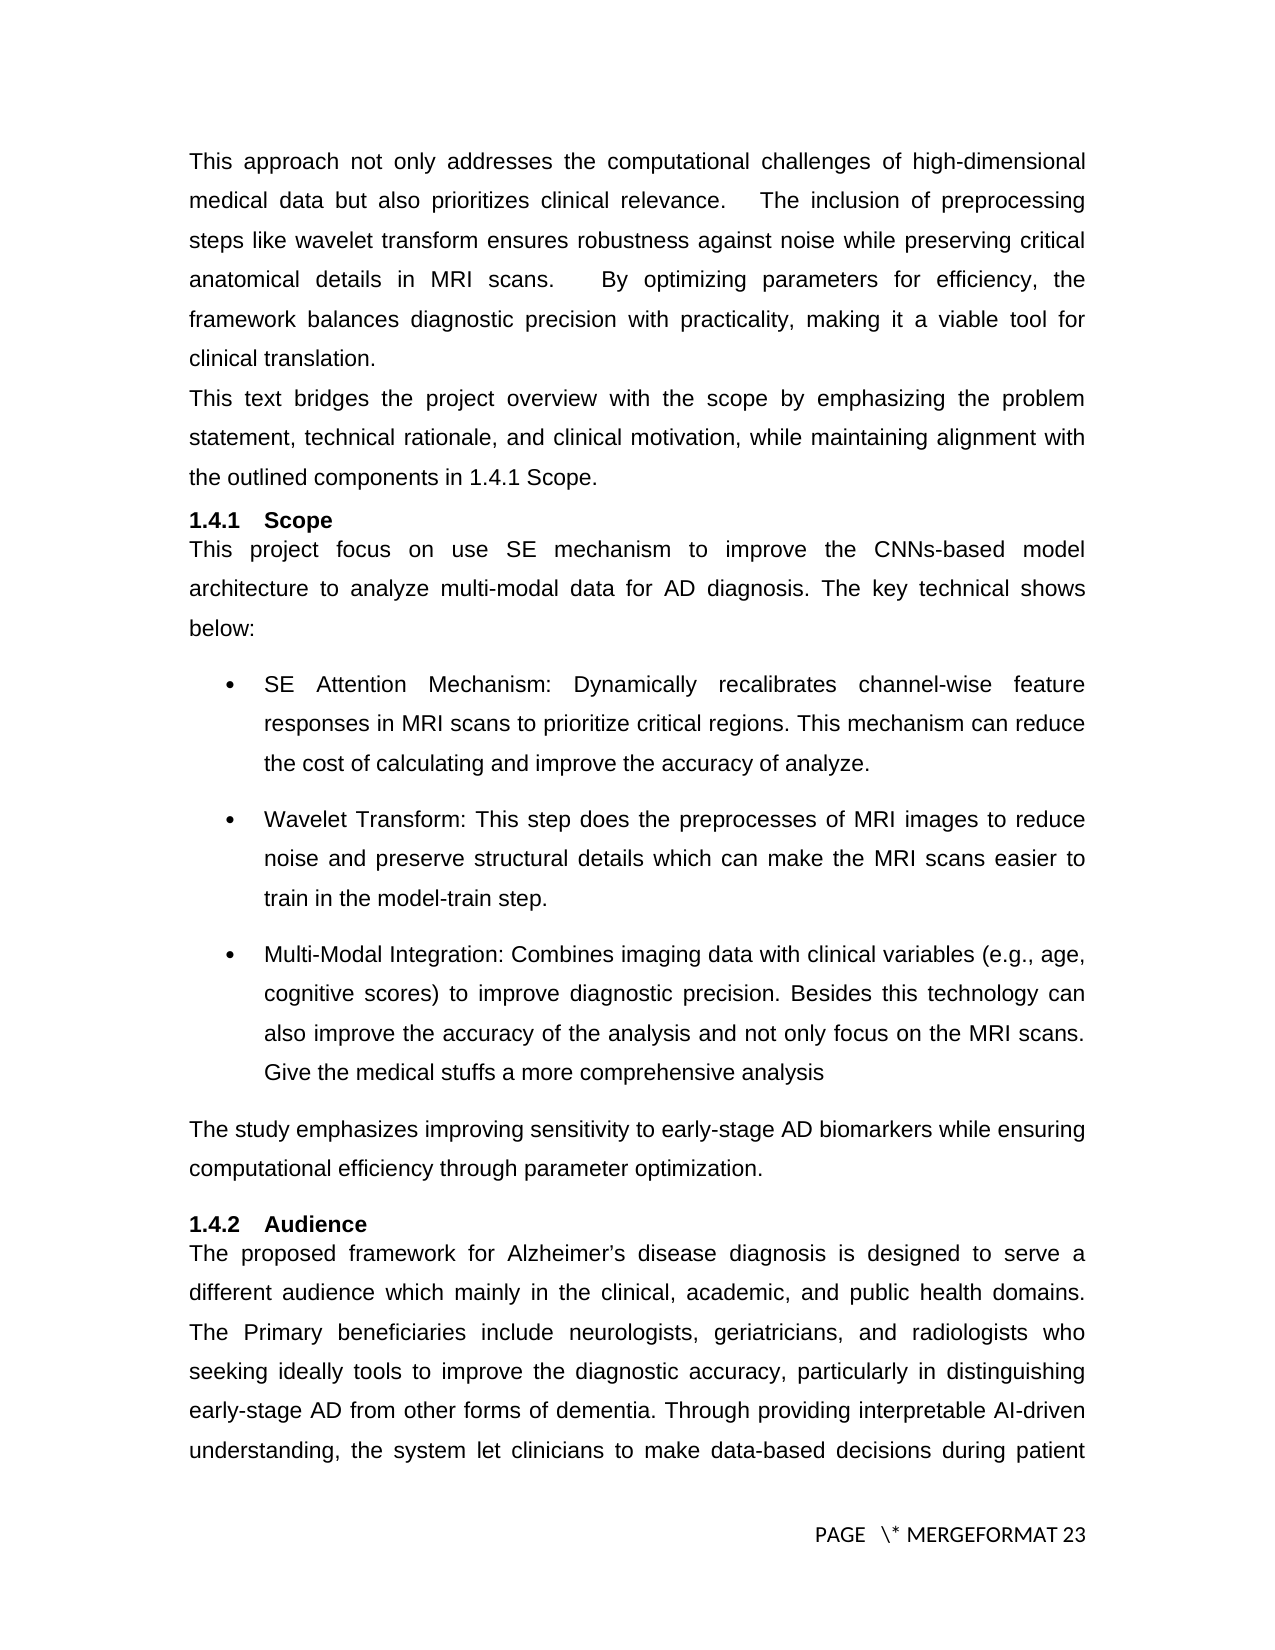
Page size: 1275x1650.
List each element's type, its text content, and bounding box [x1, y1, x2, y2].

list Wavelet Transform: This step does the preprocesses of MRI images to reduce noise and preserve structural details which can make the MRI scans easier to train in the model-train step. [226, 806, 1086, 911]
subtitle Audience [189, 1211, 1086, 1237]
text The study emphasizes improving sensitivity to early-stage AD biomarkers while ensuring computational efficiency through parameter optimization. [189, 1116, 1086, 1181]
text This project focus on use SE mechanism to improve the CNNs-based model architecture to analyze multi-modal data for AD diagnosis. The key technical shows below: [189, 536, 1086, 641]
text This text bridges the project overview with the scope by emphasizing the problem statement, technical rationale, and clinical motivation, while maintaining alignment with the outlined components in 1.4.1 Scope. [189, 384, 1086, 490]
list Multi-Modal Integration: Combines imaging data with clinical variables (e.g., age, cognitive scores) to improve diagnostic precision. Besides this technology can also improve the accuracy of the analysis and not only focus on the MRI scans. Give the medical stuffs a more comprehensive analysis [226, 941, 1086, 1086]
text This approach not only addresses the computational challenges of high-dimensional medical data but also prioritizes clinical relevance. The inclusion of preprocessing steps like wavelet transform ensures robustness against noise while preserving critical anatomical details in MRI scans. By optimizing parameters for efficiency, the framework balances diagnostic precision with practicality, making it a viable tool for clinical translation. [189, 148, 1086, 371]
subtitle Scope [189, 507, 1086, 533]
list SE Attention Mechanism: Dynamically recalibrates channel-wise feature responses in MRI scans to prioritize critical regions. This mechanism can reduce the cost of calculating and improve the accuracy of analyze. [226, 671, 1086, 776]
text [189, 1239, 1086, 1463]
